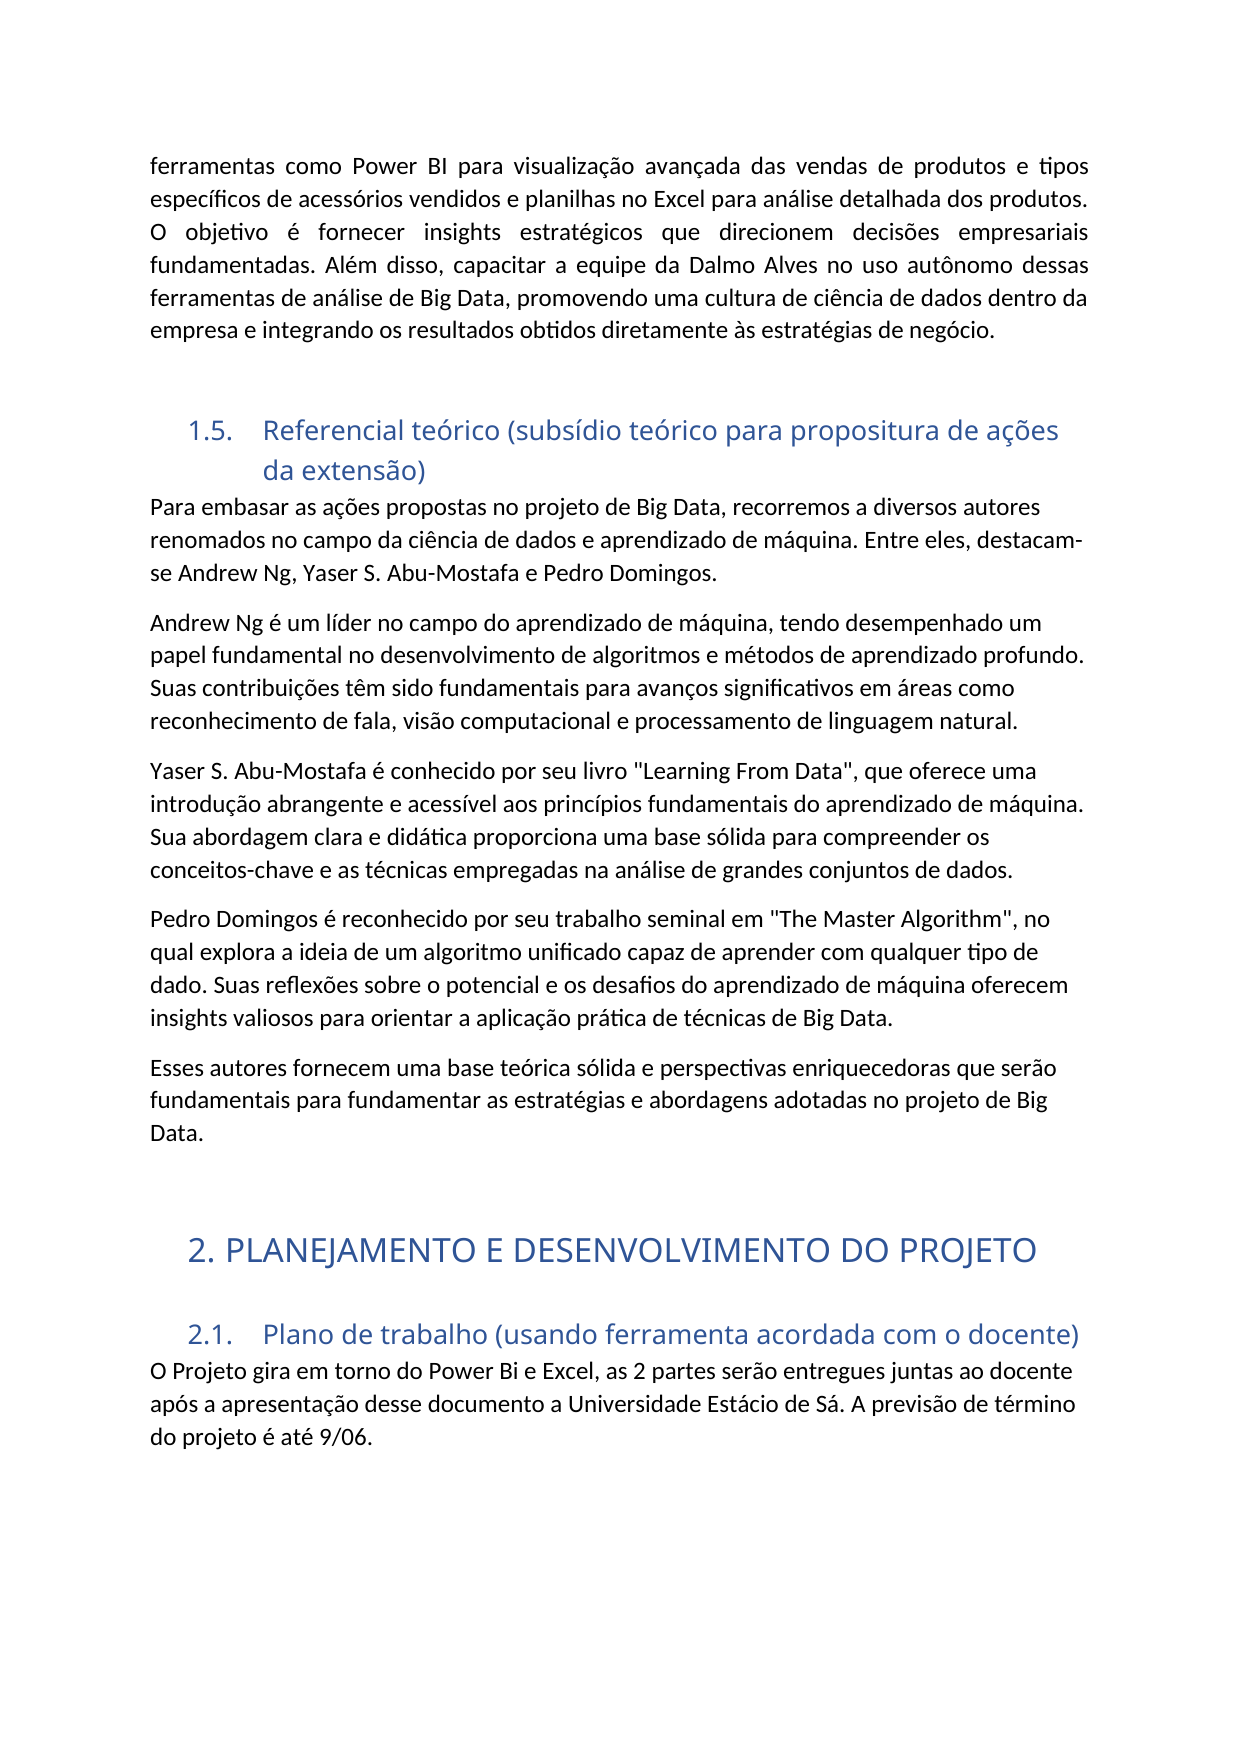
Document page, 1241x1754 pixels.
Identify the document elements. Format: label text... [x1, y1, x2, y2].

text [150, 150, 1090, 345]
text Pedro Domingos é reconhecido por seu trabalho seminal em "The Master Algorithm", no qual explora a ideia de um algoritmo unificado capaz de aprender com qualquer tipo de dado. Suas reflexões sobre o potencial e os desafios do aprendizado de máquina oferecem insights valiosos para orientar a aplicação prática de técnicas de Big Data. [150, 903, 1090, 1033]
subtitle PLANEJAMENTO E DESENVOLVIMENTO DO PROJETO [187, 1227, 1090, 1272]
subtitle Referencial teórico (subsídio teórico para propositura de ações da extensão) [187, 412, 1090, 488]
text Yaser S. Abu-Mostafa é conhecido por seu livro "Learning From Data", que oferece uma introdução abrangente e acessível aos princípios fundamentais do aprendizado de máquina. Sua abordagem clara e didática proporciona uma base sólida para compreender os conceitos-chave e as técnicas empregadas na análise de grandes conjuntos de dados. [150, 755, 1090, 884]
text Para embasar as ações propostas no projeto de Big Data, recorremos a diversos autores renomados no campo da ciência de dados e aprendizado de máquina. Entre eles, destacam-se Andrew Ng, Yaser S. Abu-Mostafa e Pedro Domingos. [150, 491, 1090, 588]
text O Projeto gira em torno do Power Bi e Excel, as 2 partes serão entregues juntas ao docente após a apresentação desse documento a Universidade Estácio de Sá. A previsão de término do projeto é até 9/06. [150, 1355, 1090, 1451]
subtitle Plano de trabalho (usando ferramenta acordada com o docente) [187, 1315, 1090, 1352]
text Andrew Ng é um líder no campo do aprendizado de máquina, tendo desempenhado um papel fundamental no desenvolvimento de algoritmos e métodos de aprendizado profundo. Suas contribuições têm sido fundamentais para avanços significativos em áreas como reconhecimento de fala, visão computacional e processamento de linguagem natural. [150, 607, 1090, 736]
text Esses autores fornecem uma base teórica sólida e perspectivas enriquecedoras que serão fundamentais para fundamentar as estratégias e abordagens adotadas no projeto de Big Data. [150, 1052, 1090, 1148]
